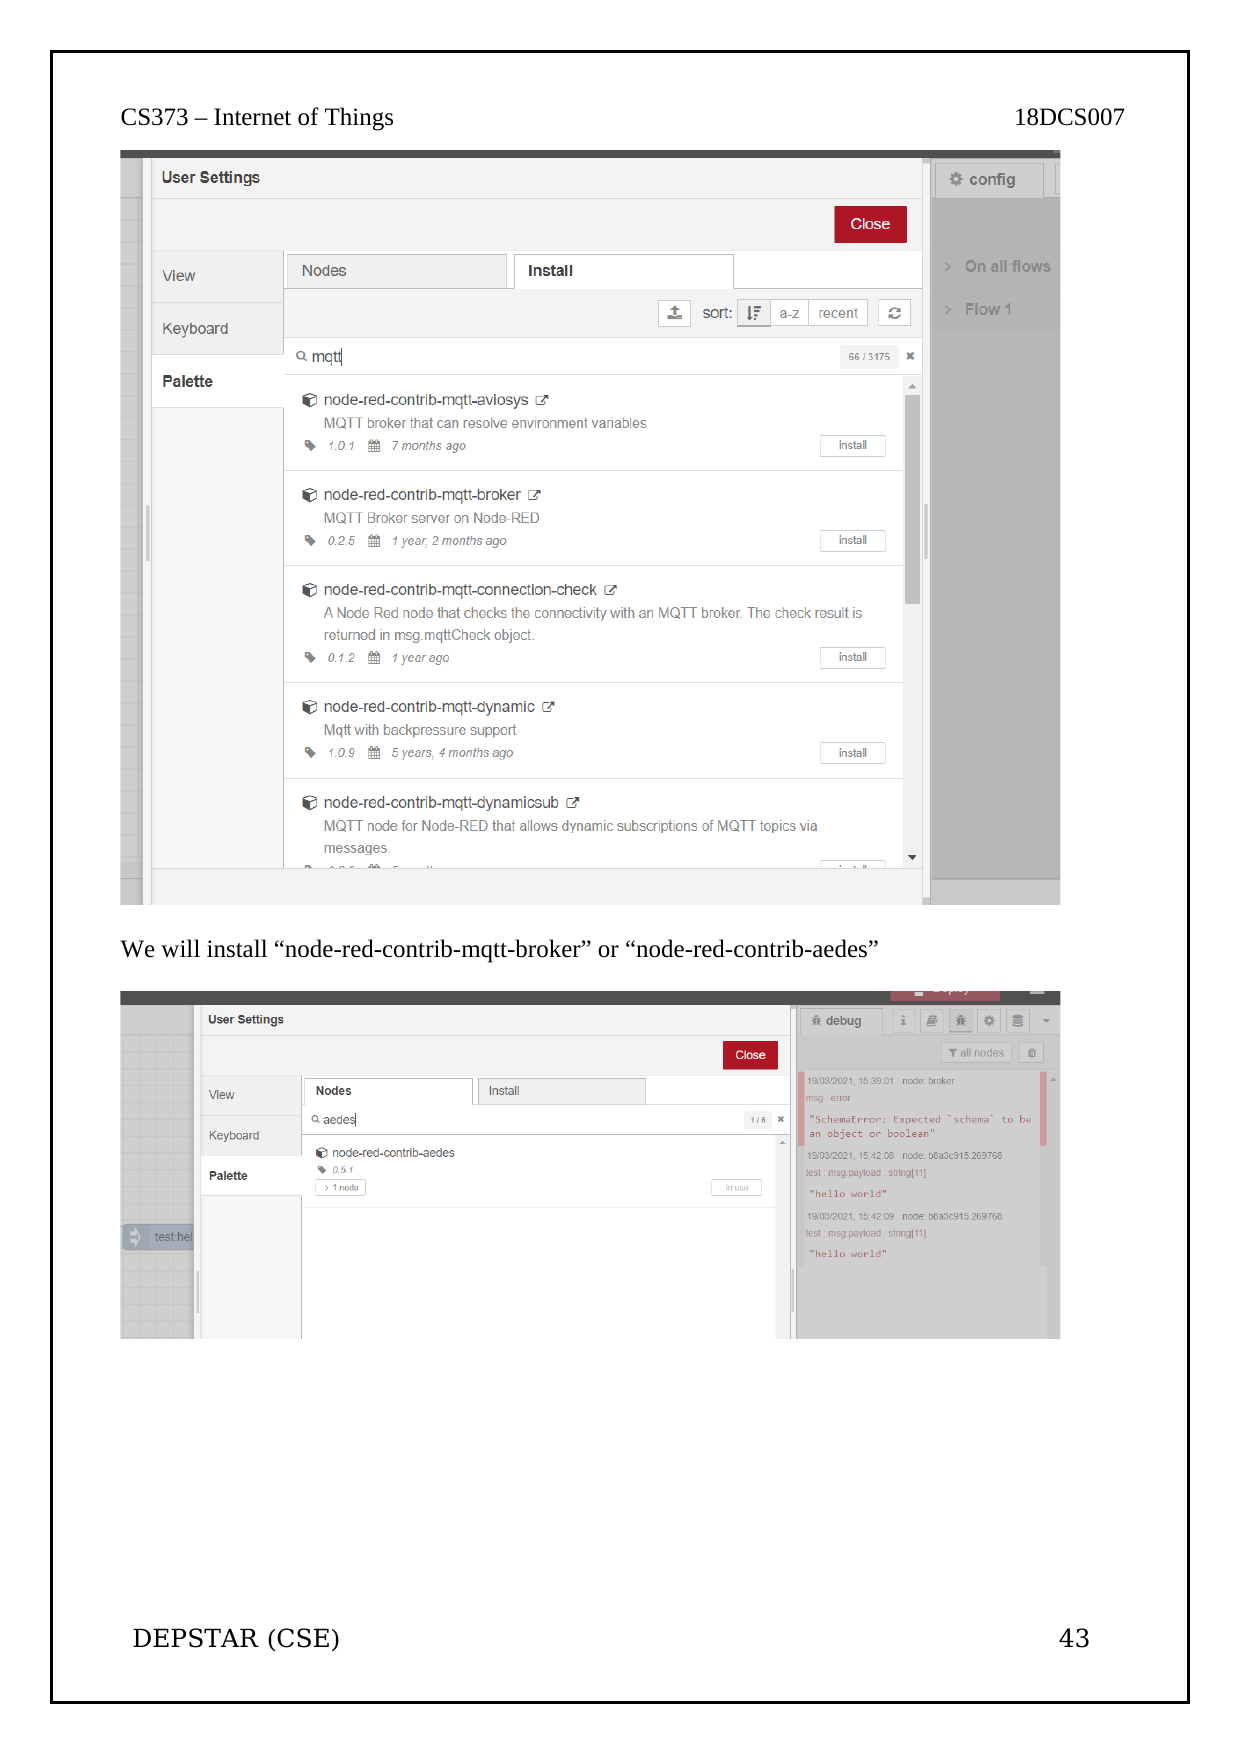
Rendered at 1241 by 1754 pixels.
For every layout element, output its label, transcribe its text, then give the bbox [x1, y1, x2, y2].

picture [120, 991, 1061, 1339]
picture [120, 150, 1061, 905]
text We will install “node-red-contrib-mqtt-broker” or “node-red-contrib-aedes” [120, 934, 1090, 962]
